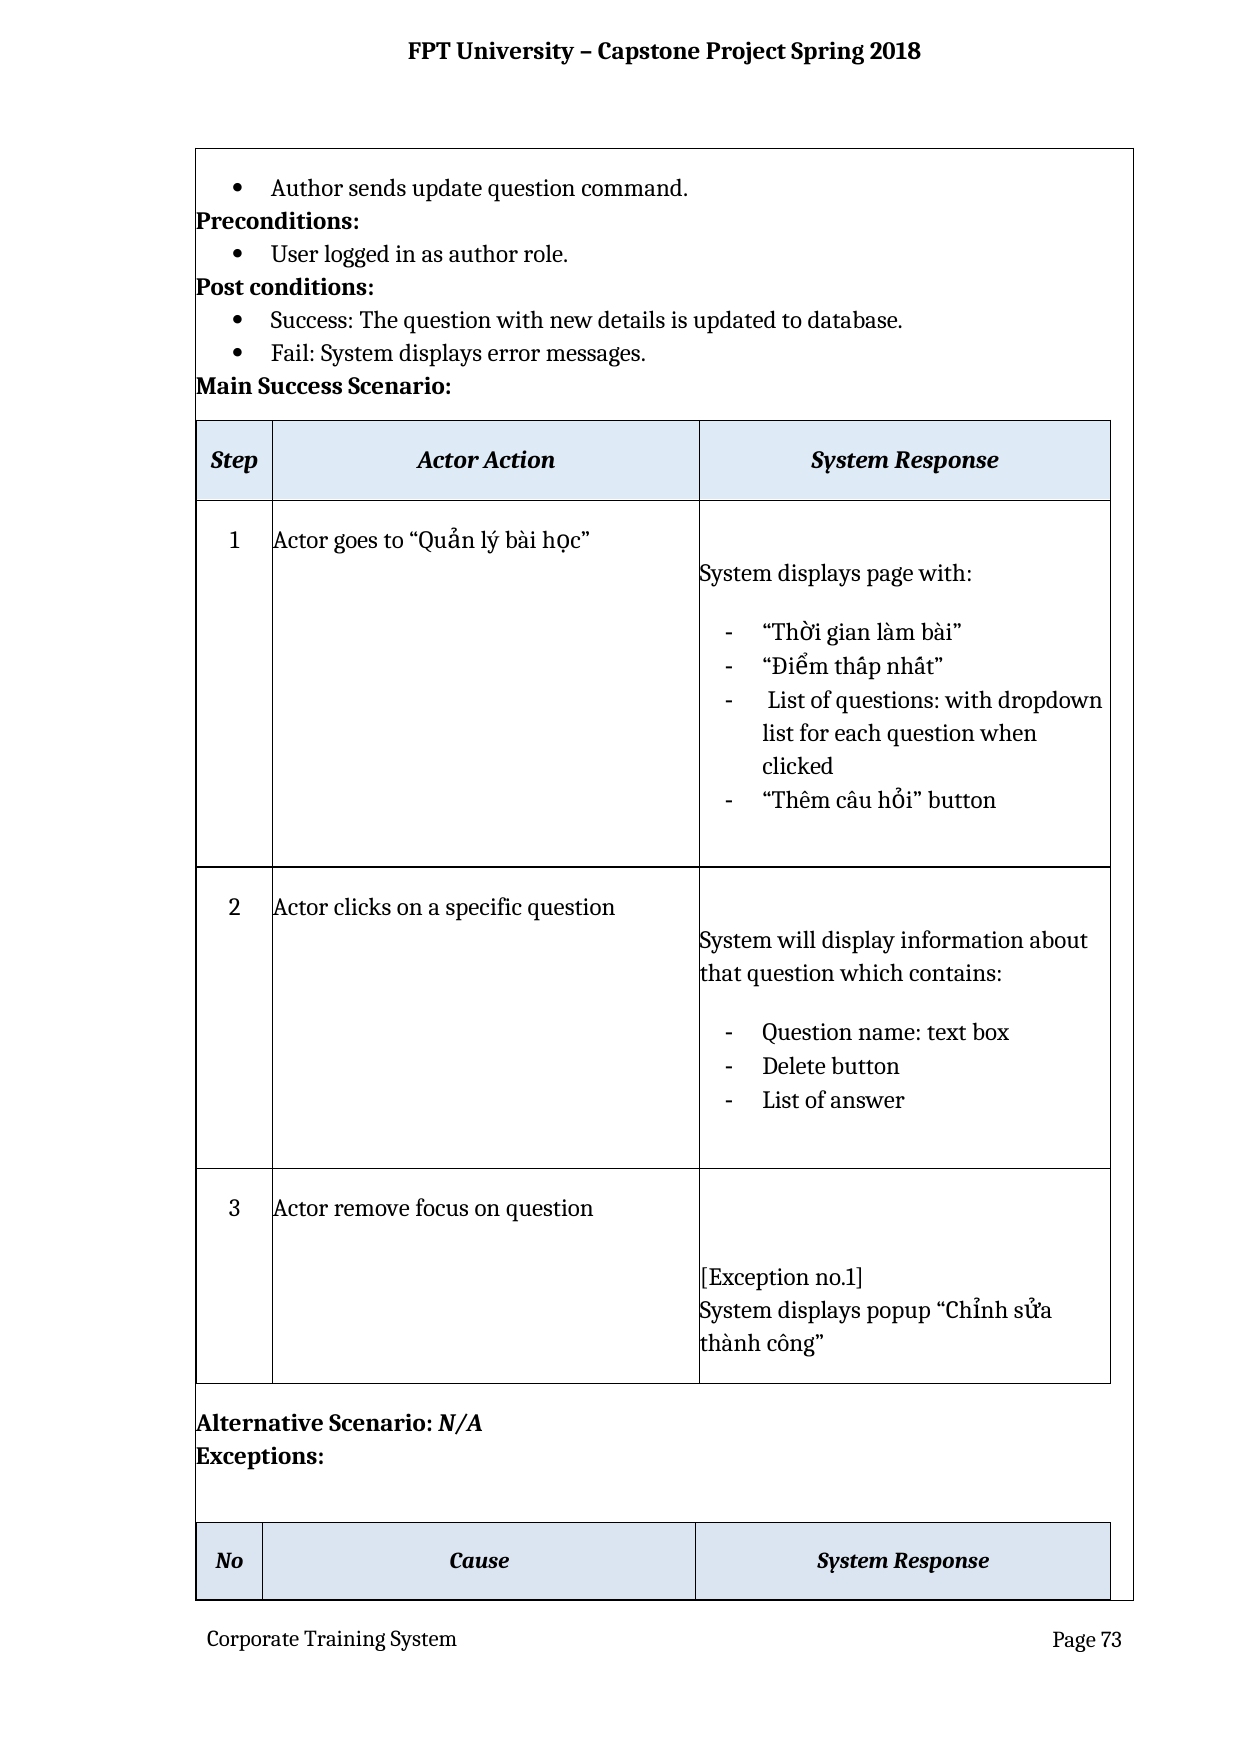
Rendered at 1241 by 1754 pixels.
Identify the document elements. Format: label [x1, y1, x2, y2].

table_cell [196, 149, 1133, 1600]
